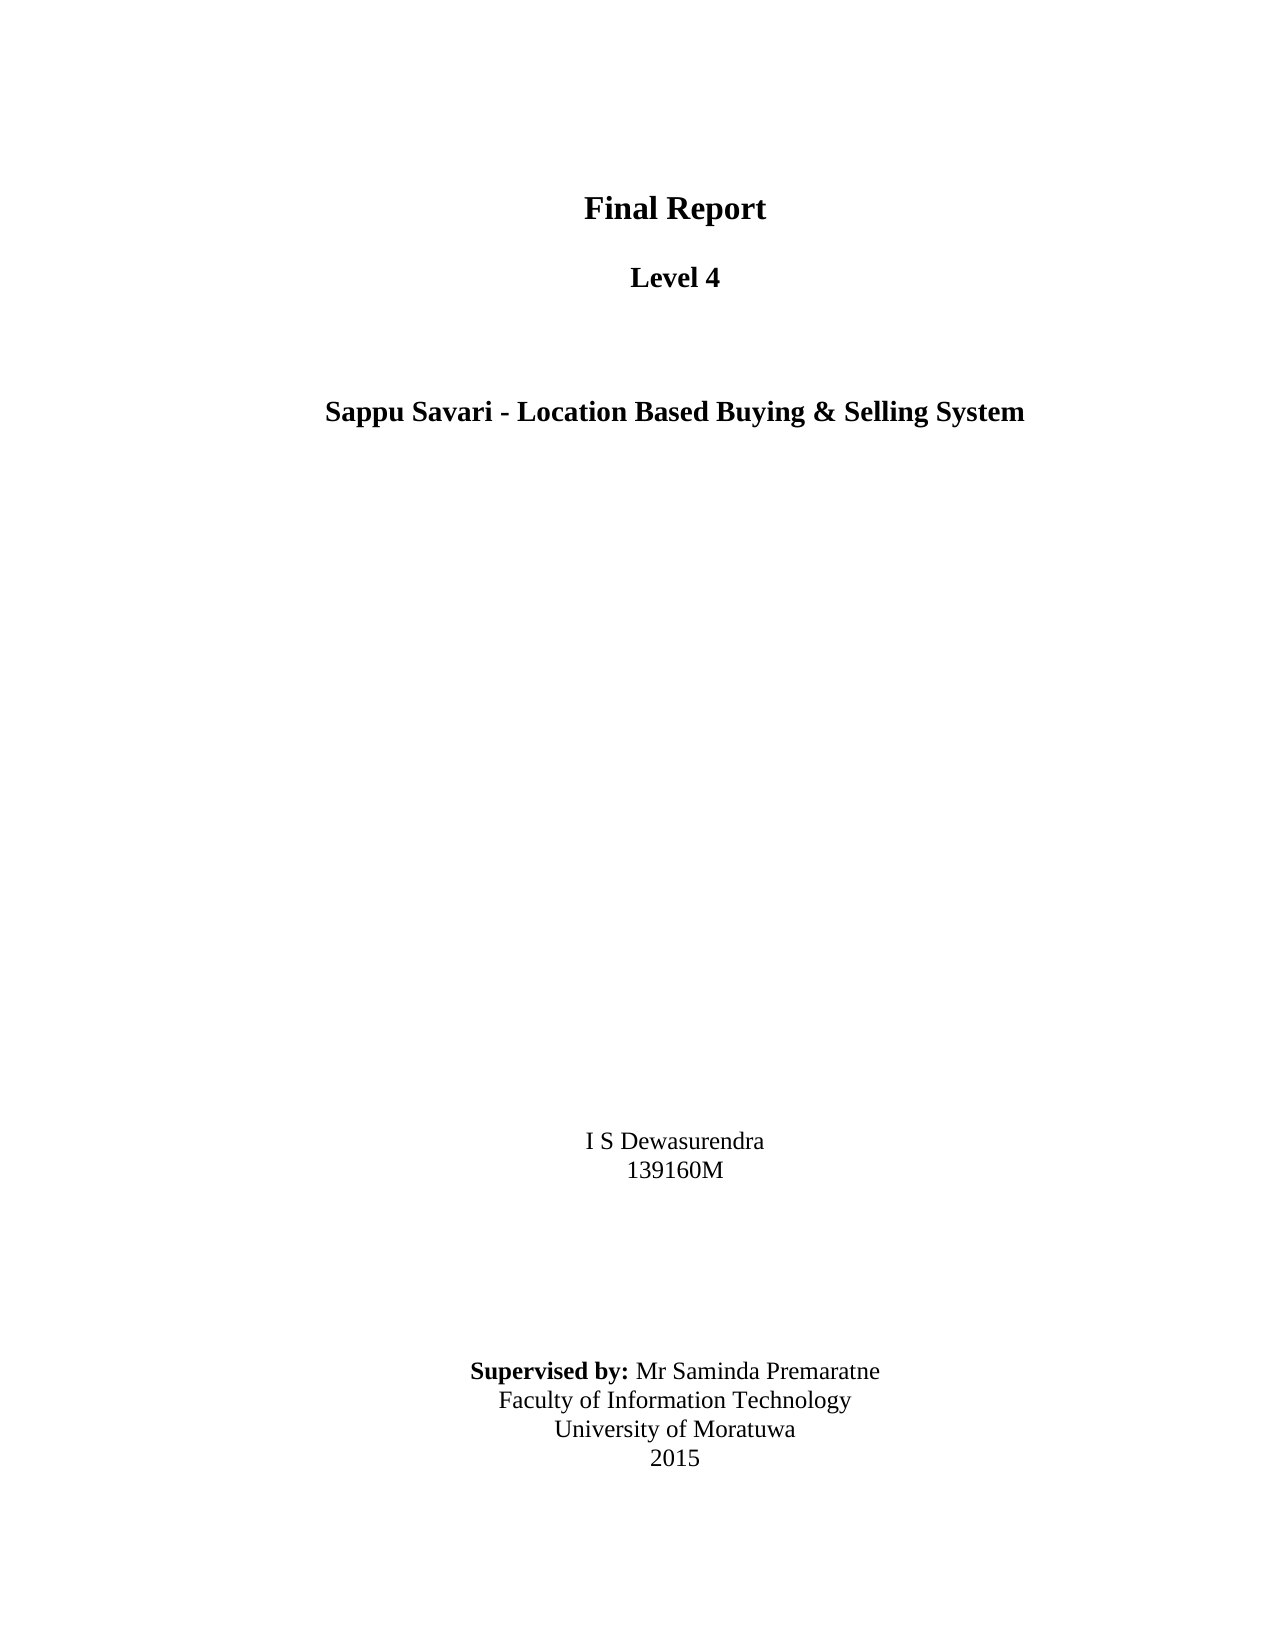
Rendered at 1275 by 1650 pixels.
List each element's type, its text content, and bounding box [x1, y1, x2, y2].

text Sappu Savari - Location Based Buying & Selling System [225, 394, 1125, 428]
text I S Dewasurendra [225, 1126, 1125, 1155]
text 2015 [225, 1443, 1125, 1471]
text 139160M [225, 1155, 1125, 1184]
text Supervised by: Mr Saminda Premaratne [225, 1356, 1125, 1385]
text Faculty of Information Technology [225, 1385, 1125, 1414]
text Level 4 [225, 260, 1125, 294]
text University of Moratuwa [225, 1414, 1125, 1443]
text Final Report [225, 188, 1125, 227]
